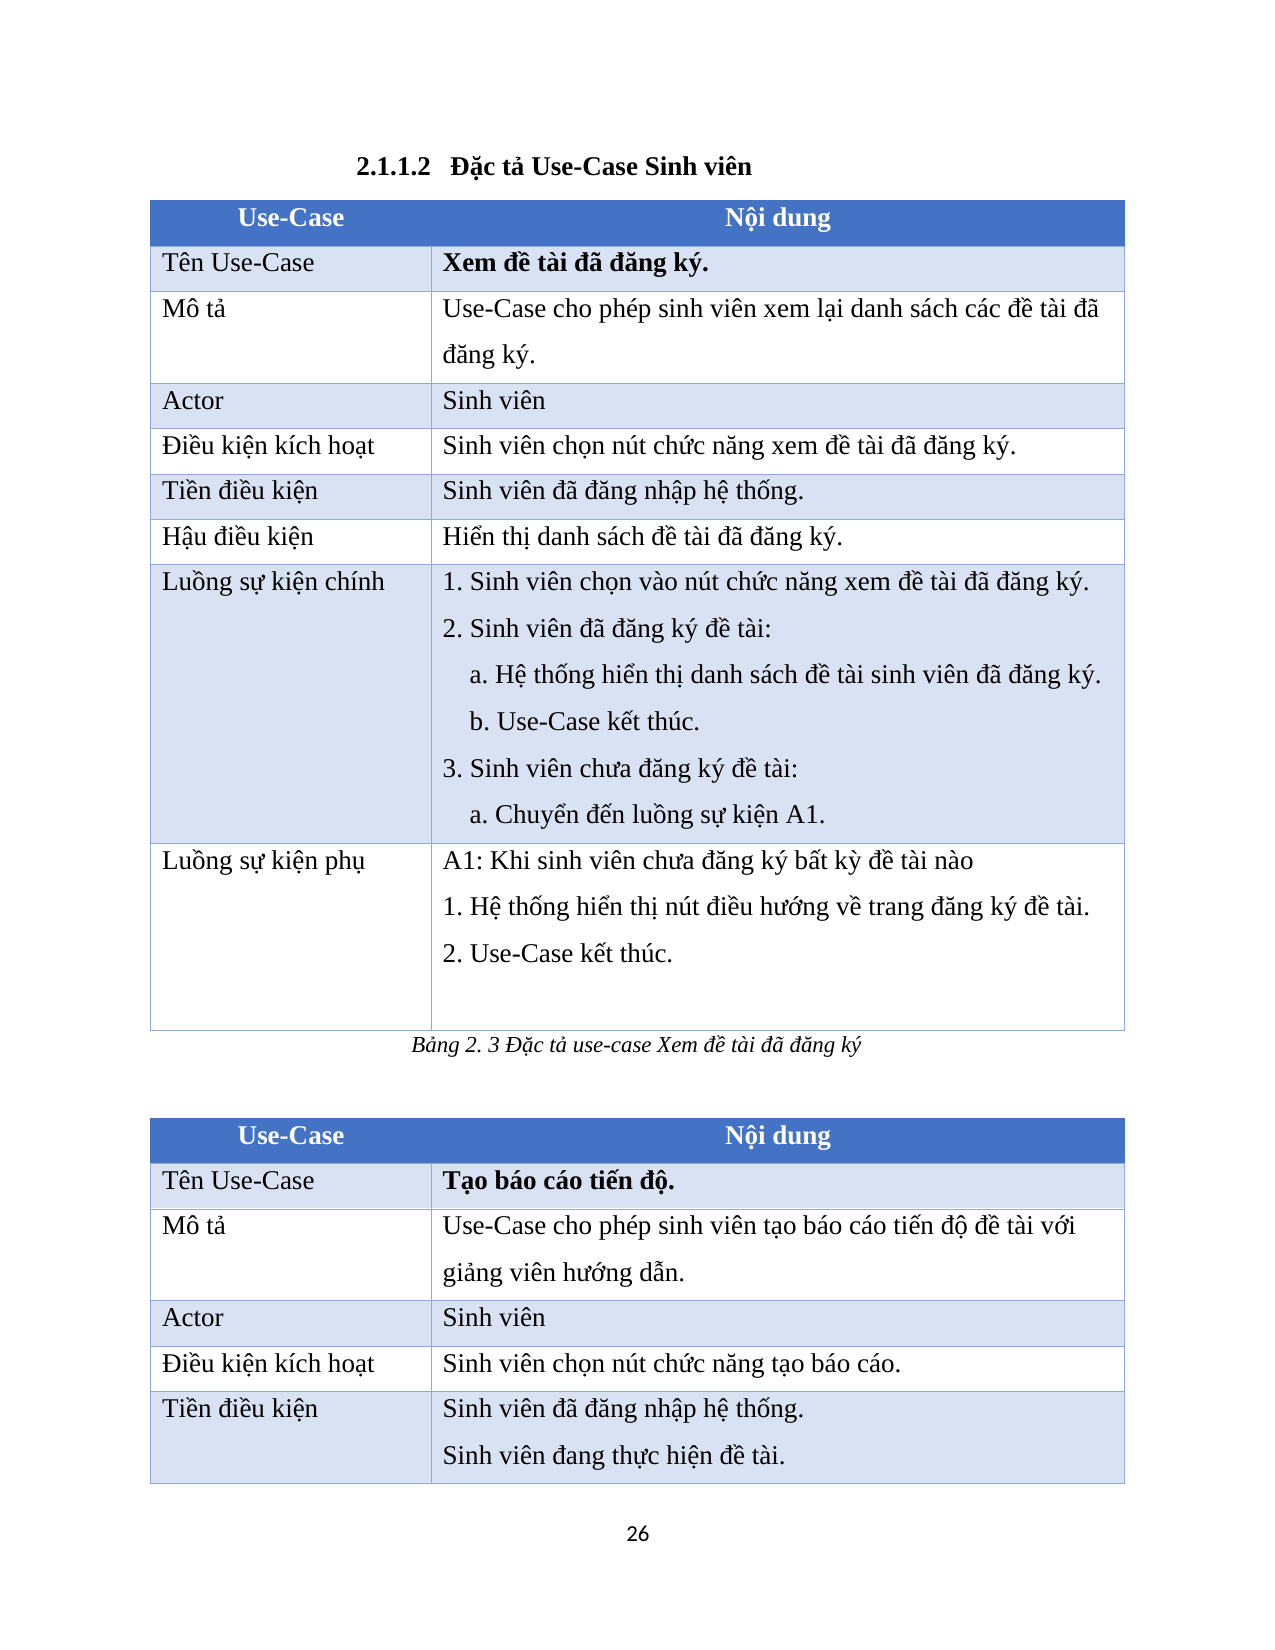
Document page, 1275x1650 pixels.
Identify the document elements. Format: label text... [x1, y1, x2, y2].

table_header Use-Case [151, 201, 431, 246]
table_cell Mô tả [151, 292, 431, 383]
table_cell Luồng sự kiện phụ [151, 844, 431, 1030]
table_cell Sinh viên đã đăng nhập hệ thống. [432, 475, 1124, 519]
table_cell A1: Khi sinh viên chưa đăng ký bất kỳ đề tài nào 1. Hệ thống hiển thị nút điều hướng về trang đăng ký đề tài. 2. Use-Case kết thúc. [432, 844, 1124, 1030]
table_cell 1. Sinh viên chọn vào nút chức năng xem đề tài đã đăng ký. 2. Sinh viên đã đăng ký đề tài: a. Hệ thống hiển thị danh sách đề tài sinh viên đã đăng ký. b. Use-Case kết thúc. 3. Sinh viên chưa đăng ký đề tài: a. Chuyển đến luồng sự kiện A1. [432, 565, 1124, 843]
table_cell Hiển thị danh sách đề tài đã đăng ký. [432, 520, 1124, 564]
table_cell Sinh viên chọn nút chức năng tạo báo cáo. [432, 1347, 1124, 1391]
table_cell Tạo báo cáo tiến độ. [432, 1164, 1124, 1208]
table_cell Actor [151, 384, 431, 428]
table_cell Sinh viên chọn nút chức năng xem đề tài đã đăng ký. [432, 429, 1124, 473]
table_cell Sinh viên [432, 1301, 1124, 1346]
table_cell Điều kiện kích hoạt [151, 1347, 431, 1391]
table_cell Tiền điều kiện [151, 1392, 431, 1483]
table_header Nội dung [432, 1119, 1124, 1163]
table_cell Điều kiện kích hoạt [151, 429, 431, 473]
table_cell Use-Case cho phép sinh viên xem lại danh sách các đề tài đã đăng ký. [432, 292, 1124, 383]
table_cell Xem đề tài đã đăng ký. [432, 247, 1124, 291]
table_cell Tiền điều kiện [151, 475, 431, 519]
table_cell Sinh viên [432, 384, 1124, 428]
table_cell Tên Use-Case [151, 247, 431, 291]
table_cell Use-Case cho phép sinh viên tạo báo cáo tiến độ đề tài với giảng viên hướng dẫn. [432, 1210, 1124, 1300]
table_cell Tên Use-Case [151, 1164, 431, 1208]
table_header Nội dung [432, 201, 1124, 246]
table_header Use-Case [151, 1119, 431, 1163]
table_cell Mô tả [151, 1210, 431, 1300]
table_cell Actor [151, 1301, 431, 1346]
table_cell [432, 1392, 1124, 1483]
table_cell Luồng sự kiện chính [151, 565, 431, 843]
table_cell Hậu điều kiện [151, 520, 431, 564]
list Đặc tả Use-Case Sinh viên [356, 150, 1125, 181]
